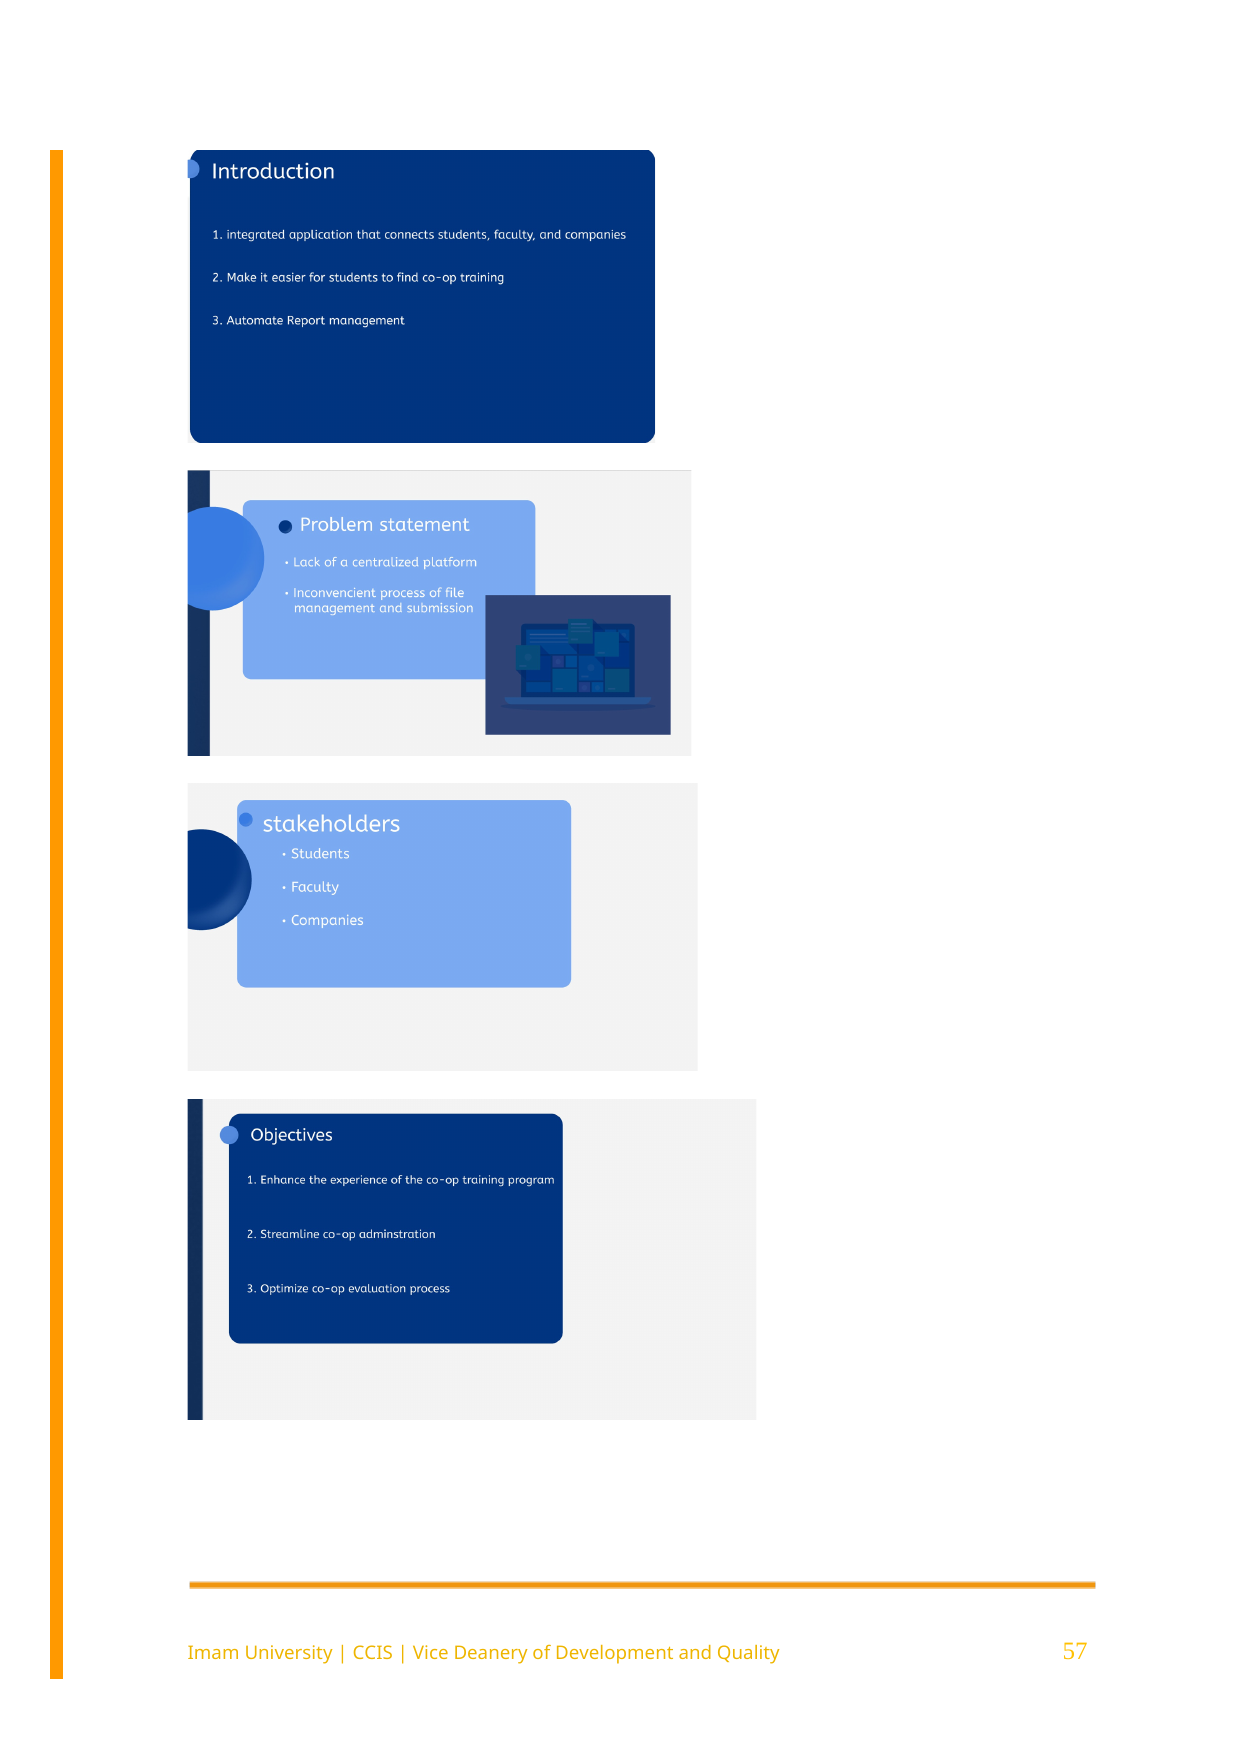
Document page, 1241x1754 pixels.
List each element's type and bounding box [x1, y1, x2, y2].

picture [187, 1099, 757, 1420]
picture [187, 783, 698, 1071]
picture [187, 1580, 1100, 1589]
picture [187, 150, 656, 443]
picture [187, 470, 692, 756]
